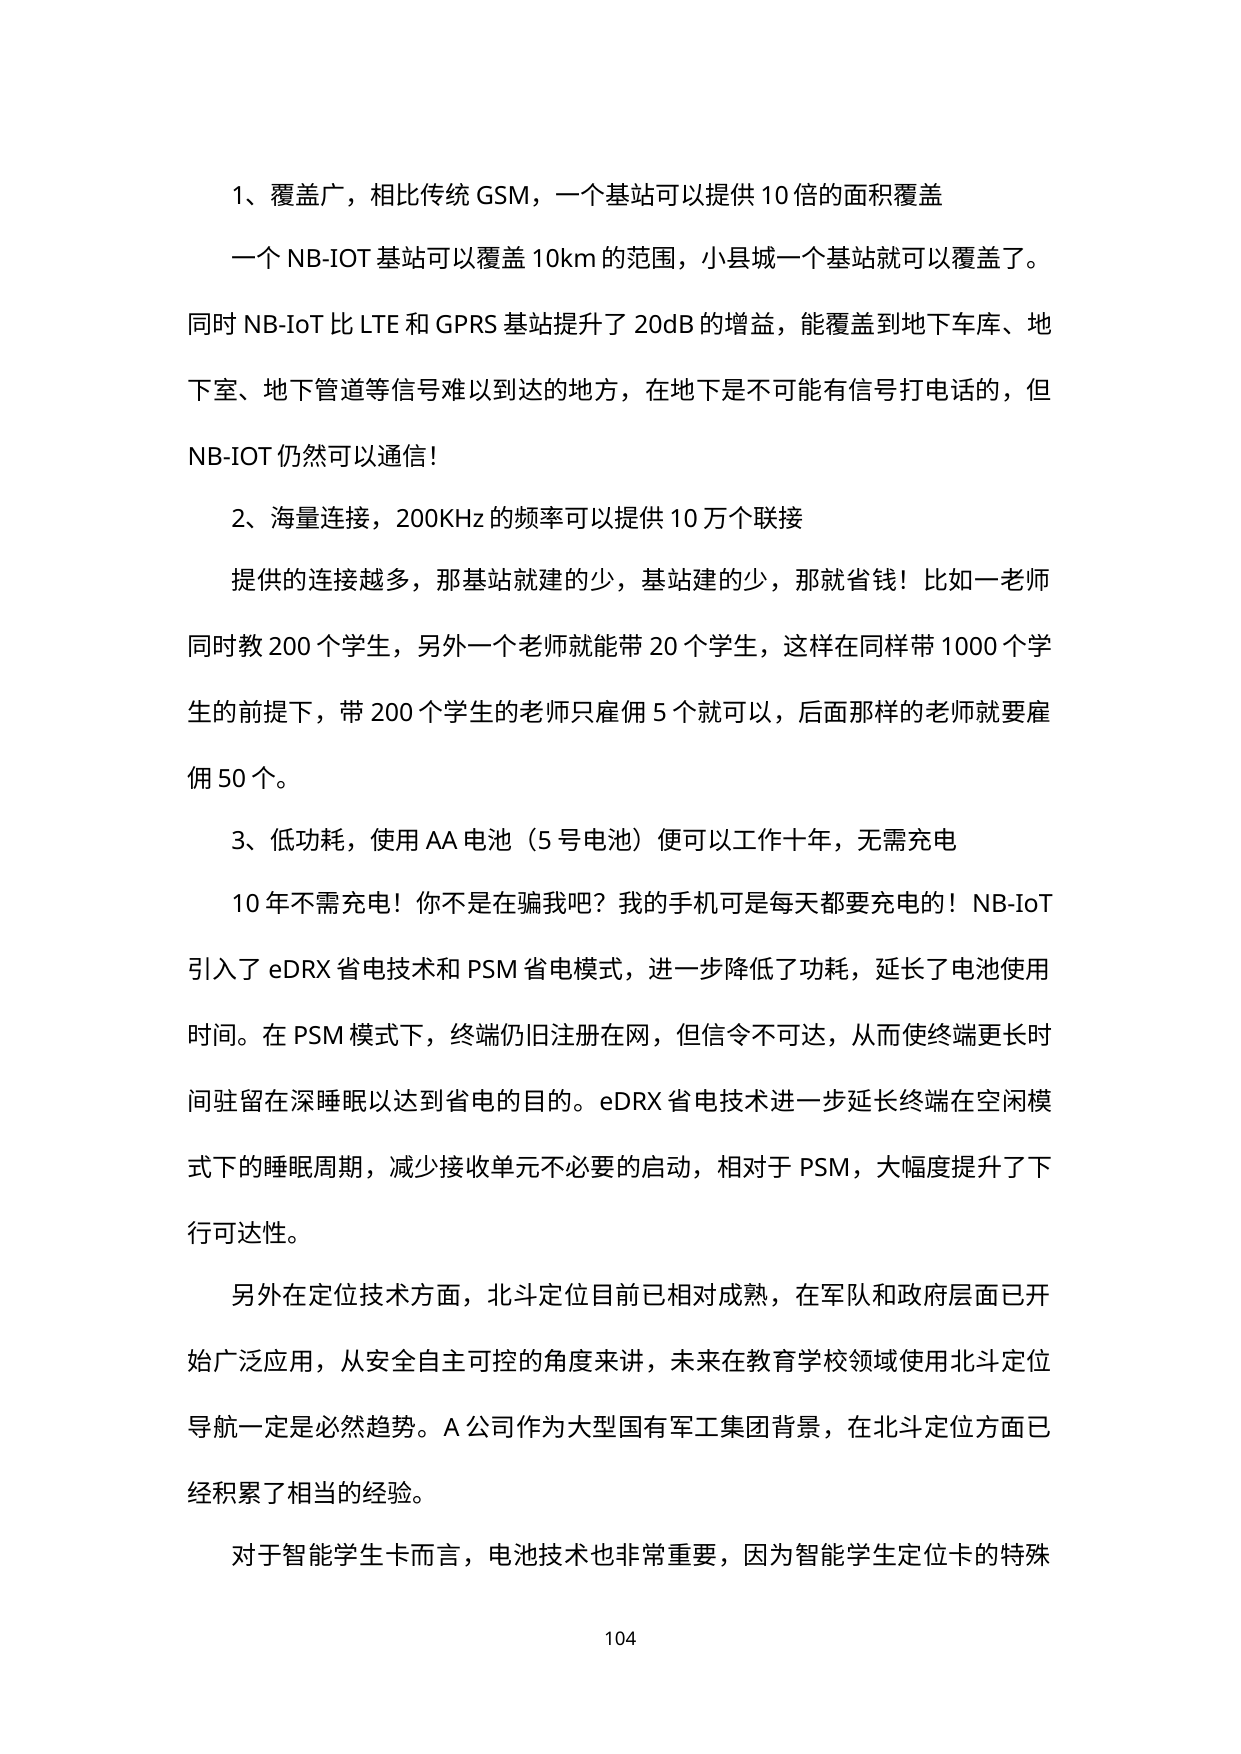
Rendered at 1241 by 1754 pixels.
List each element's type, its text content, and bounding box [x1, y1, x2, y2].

text 1、覆盖广，相比传统GSM，一个基站可以提供10倍的面积覆盖 [187, 172, 1053, 216]
text 2、海量连接，200KHz的频率可以提供10万个联接 [187, 494, 1053, 538]
text 3、低功耗，使用AA电池（5号电池）便可以工作十年，无需充电 [187, 817, 1053, 861]
text 另外在定位技术方面，北斗定位目前已相对成熟，在军队和政府层面已开始广泛应用，从安全自主可控的角度来讲，未来在教育学校领域使用北斗定位导航一定是必然趋势。A公司作为大型国有军工集团背景，在北斗定位方面已经积累了相当的经验。 [187, 1272, 1053, 1514]
text 一个NB-IOT基站可以覆盖10km的范围，小县城一个基站就可以覆盖了。同时NB-IoT比LTE和GPRS基站提升了20dB的增益，能覆盖到地下车库、地下室、地下管道等信号难以到达的地方，在地下是不可能有信号打电话的，但NB-IOT仍然可以通信！ [187, 234, 1053, 476]
text 10年不需充电！你不是在骗我吧？我的手机可是每天都要充电的！NB-IoT引入了eDRX省电技术和PSM省电模式，进一步降低了功耗，延长了电池使用时间。在PSM模式下，终端仍旧注册在网，但信令不可达，从而使终端更长时间驻留在深睡眠以达到省电的目的。eDRX省电技术进一步延长终端在空闲模式下的睡眠周期，减少接收单元不必要的启动，相对于PSM，大幅度提升了下行可达性。 [187, 879, 1053, 1253]
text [187, 1532, 1053, 1576]
text 提供的连接越多，那基站就建的少，基站建的少，那就省钱！比如一老师同时教200个学生，另外一个老师就能带20个学生，这样在同样带1000个学生的前提下，带200个学生的老师只雇佣5个就可以，后面那样的老师就要雇佣50个。 [187, 557, 1053, 799]
